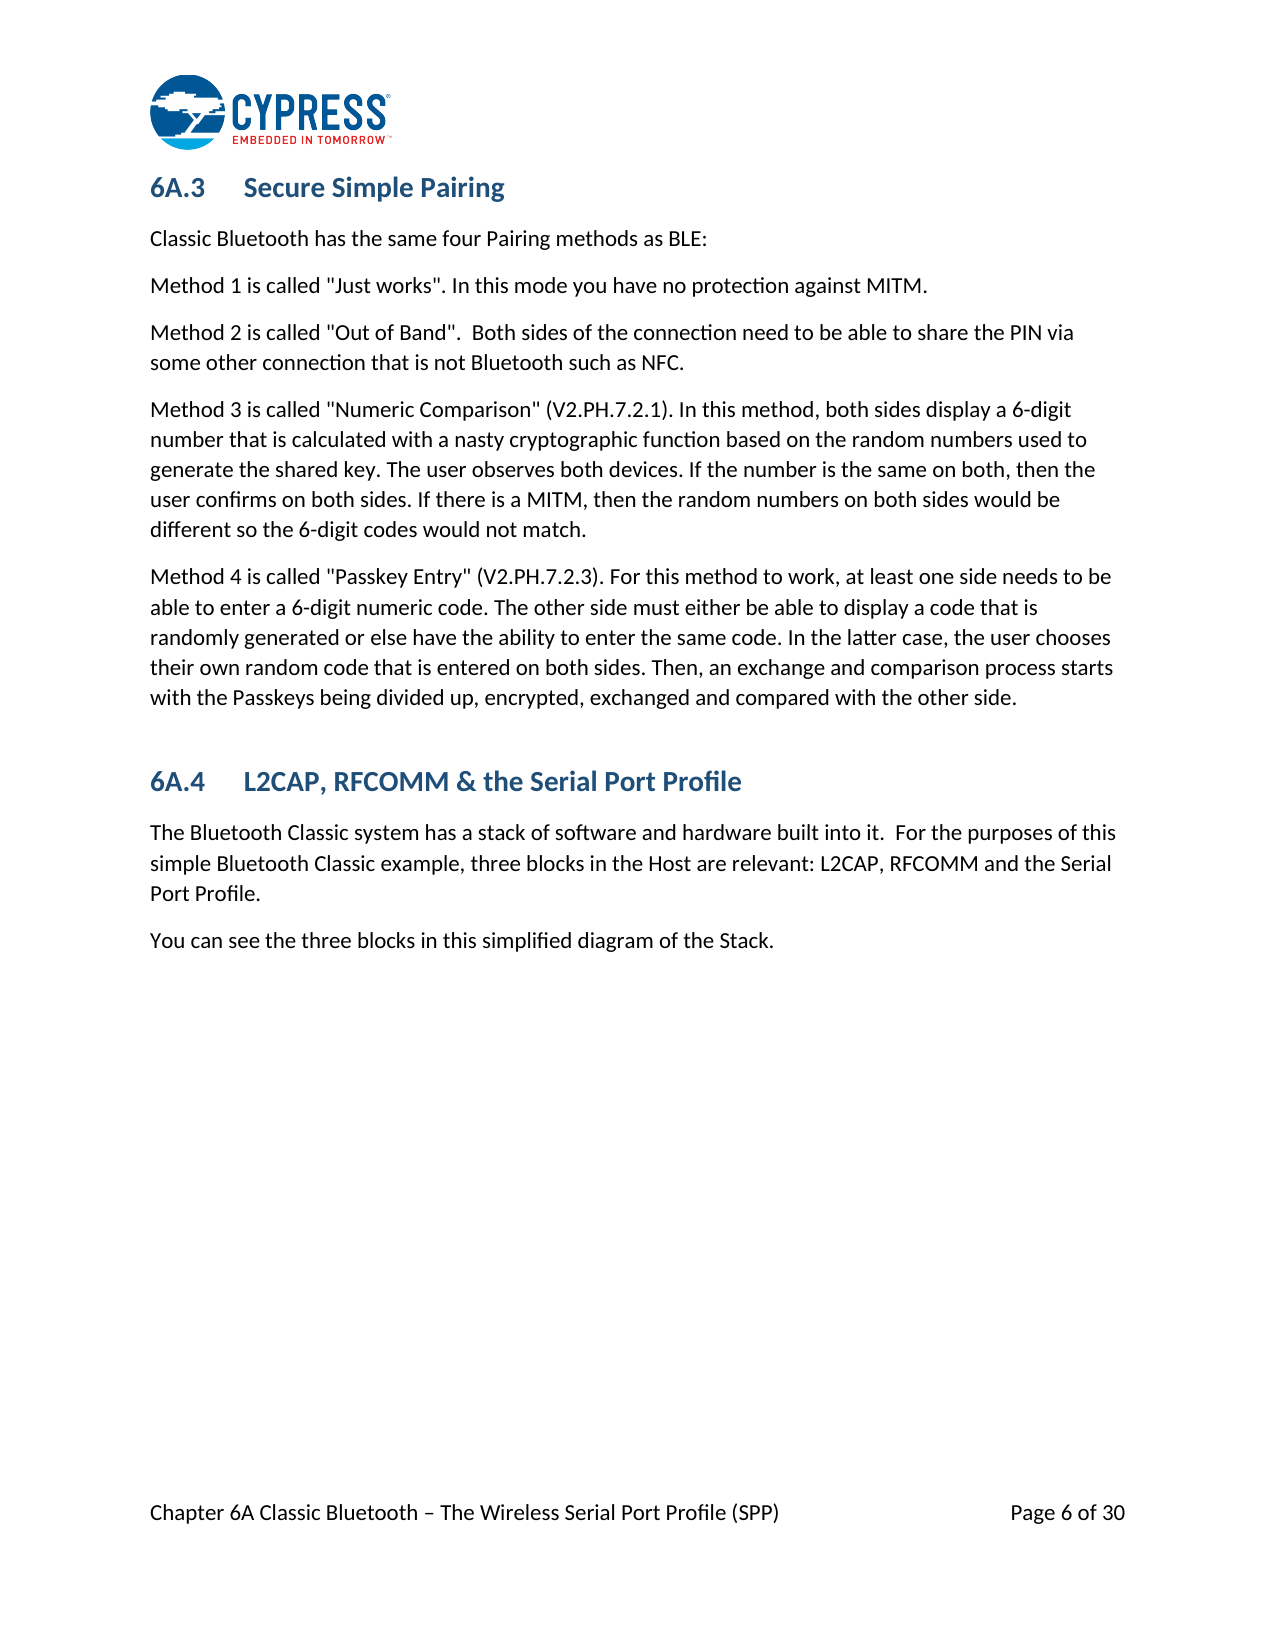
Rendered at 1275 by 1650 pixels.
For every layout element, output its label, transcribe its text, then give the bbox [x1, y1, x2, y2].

text Method 2 is called "Out of Band". Both sides of the connection need to be able to share the PIN via some other connection that is not Bluetooth such as NFC. [150, 318, 1125, 376]
text Method 1 is called "Just works". In this mode you have no protection against MITM. [150, 271, 1125, 299]
picture [150, 75, 392, 150]
text Method 3 is called "Numeric Comparison" (V2.PH.7.2.1). In this method, both sides display a 6-digit number that is calculated with a nasty cryptographic function based on the random numbers used to generate the shared key. The user observes both devices. If the number is the same on both, then the user confirms on both sides. If there is a MITM, then the random numbers on both sides would be different so the 6-digit codes would not match. [150, 395, 1125, 543]
subtitle L2CAP, RFCOMM & the Serial Port Profile [150, 763, 1125, 799]
text Method 4 is called "Passkey Entry" (V2.PH.7.2.3). For this method to work, at least one side needs to be able to enter a 6-digit numeric code. The other side must either be able to display a code that is randomly generated or else have the ability to enter the same code. In the latter case, the user chooses their own random code that is entered on both sides. Then, an exchange and comparison process starts with the Passkeys being divided up, encrypted, exchanged and compared with the other side. [150, 562, 1125, 711]
text Classic Bluetooth has the same four Pairing methods as BLE: [150, 224, 1125, 252]
text You can see the three blocks in this simplified diagram of the Stack. [150, 926, 1125, 954]
subtitle Secure Simple Pairing [150, 169, 1125, 204]
text The Bluetooth Classic system has a stack of software and hardware built into it. For the purposes of this simple Bluetooth Classic example, three blocks in the Host are relevant: L2CAP, RFCOMM and the Serial Port Profile. [150, 818, 1125, 907]
